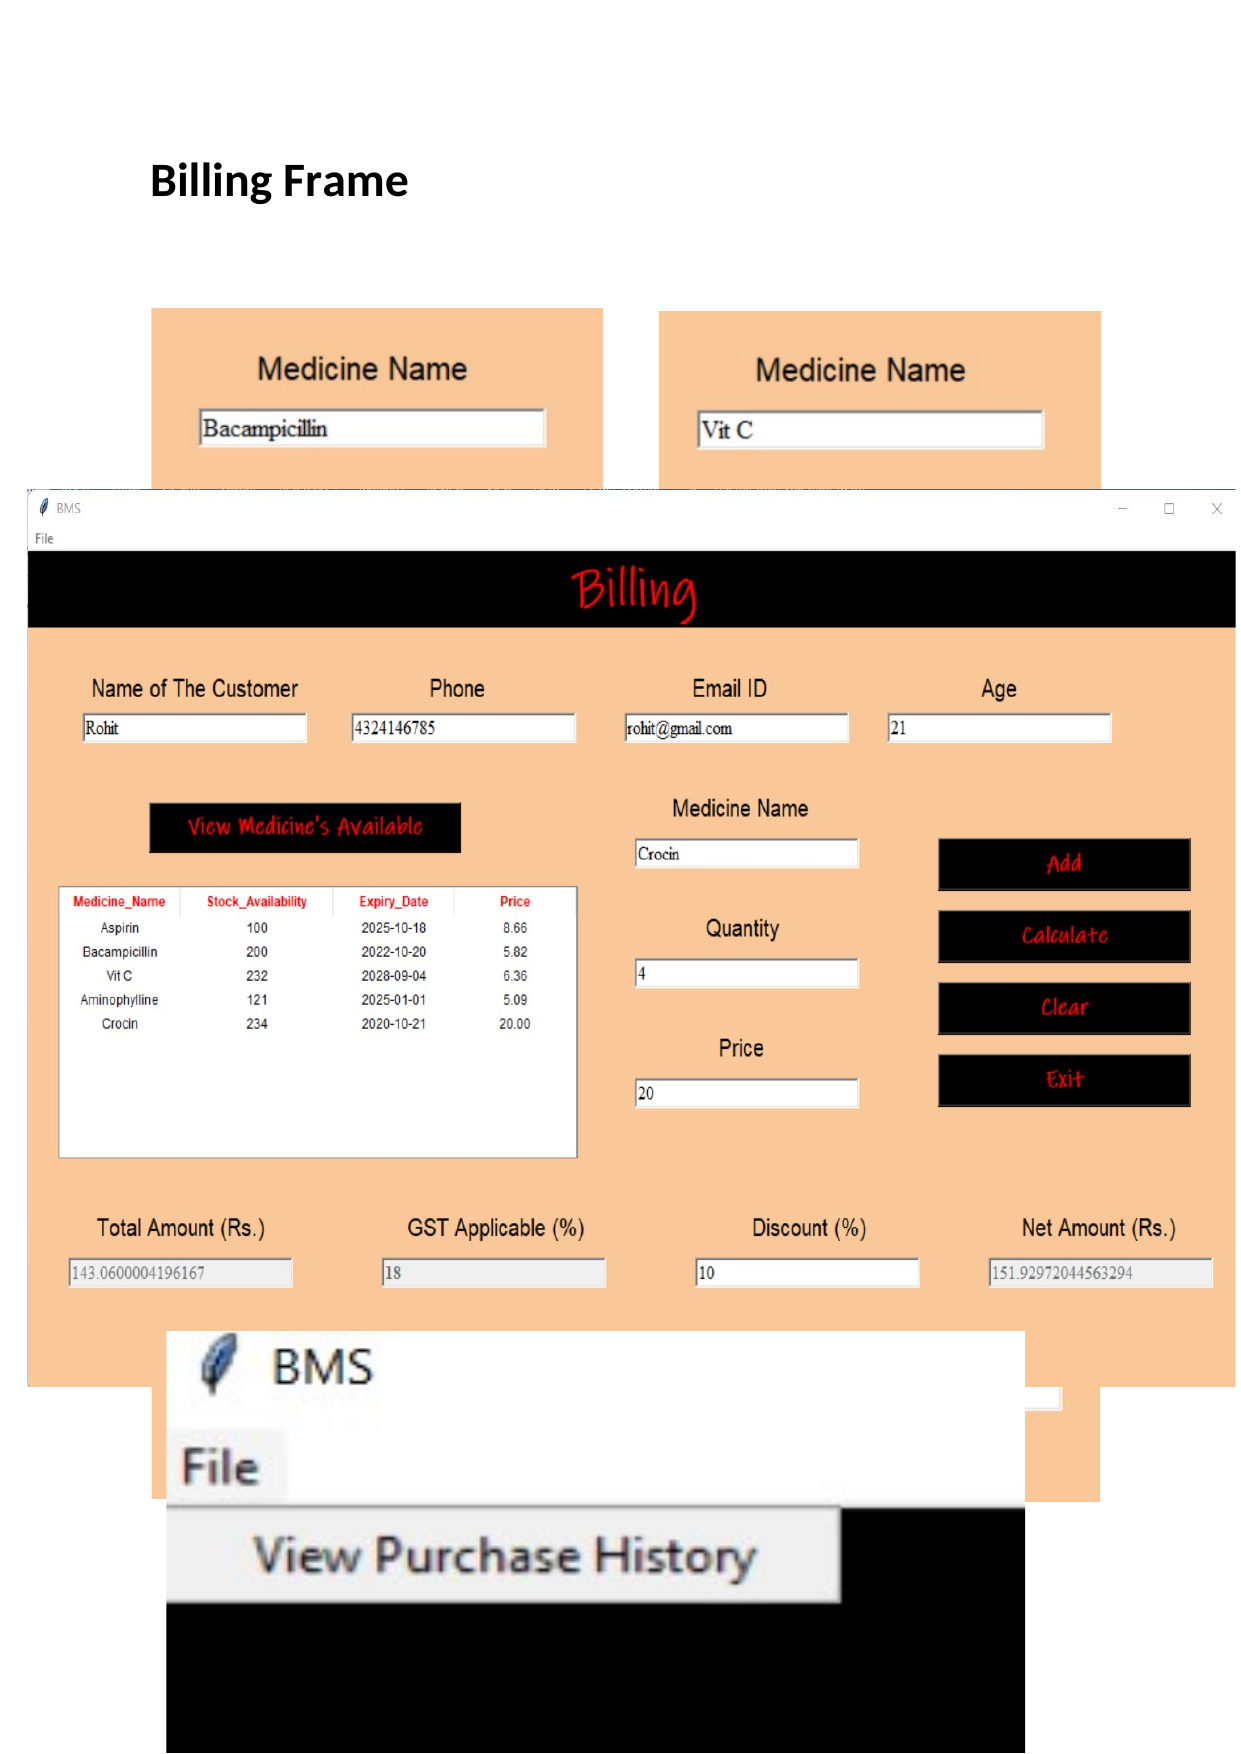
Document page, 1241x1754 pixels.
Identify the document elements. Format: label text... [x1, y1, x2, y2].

text Billing Frame [150, 150, 1090, 208]
picture [26, 308, 1236, 1748]
